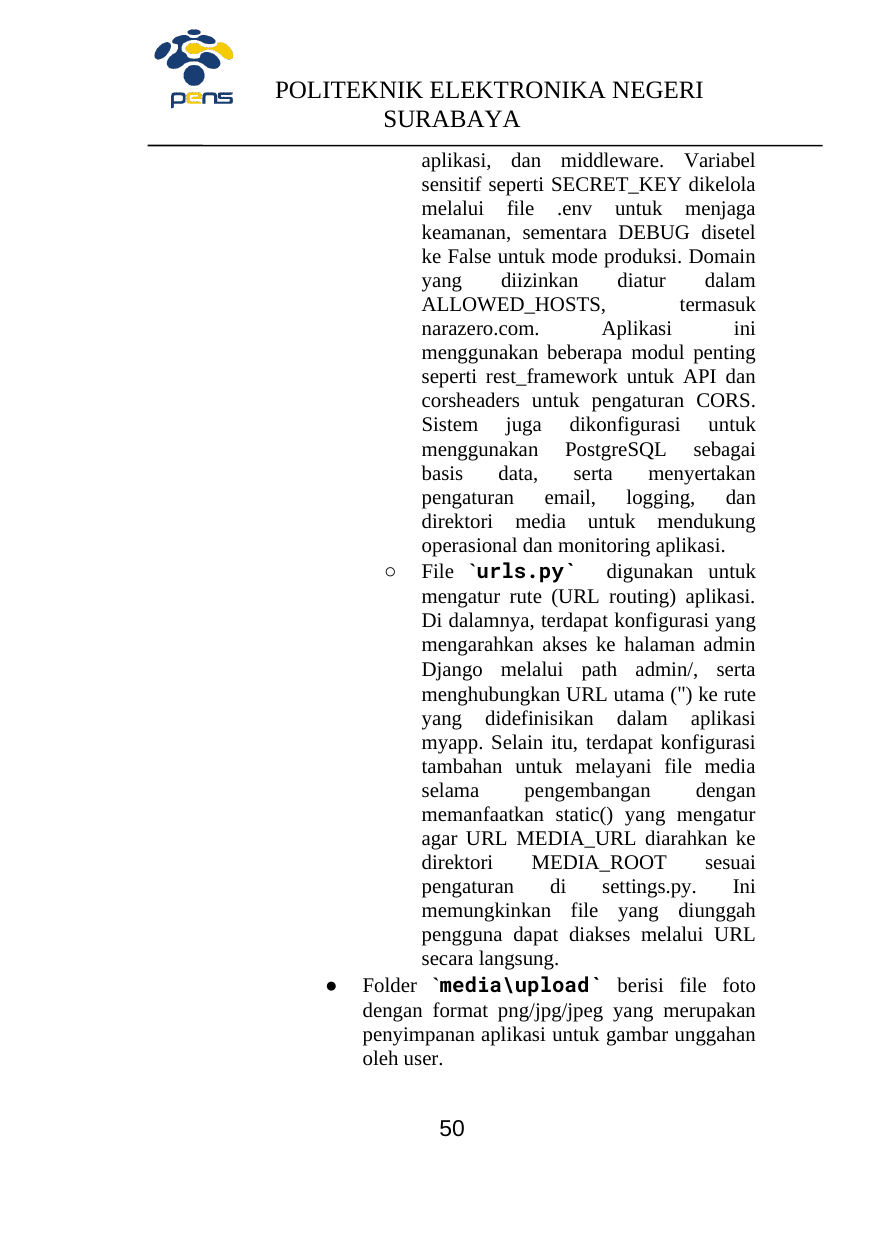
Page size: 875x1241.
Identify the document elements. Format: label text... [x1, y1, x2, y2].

list Folder `media\upload` berisi file foto dengan format png/jpg/jpeg yang merupakan penyimpanan aplikasi untuk gambar unggahan oleh user. [325, 970, 756, 1070]
list File `urls.py` digunakan untuk mengatur rute (URL routing) aplikasi. Di dalamnya, terdapat konfigurasi yang mengarahkan akses ke halaman admin Django melalui path admin/, serta menghubungkan URL utama ('') ke rute yang didefinisikan dalam aplikasi myapp. Selain itu, terdapat konfigurasi tambahan untuk melayani file media selama pengembangan dengan memanfaatkan static() yang mengatur agar URL MEDIA_URL diarahkan ke direktori MEDIA_ROOT sesuai pengaturan di settings.py. Ini memungkinkan file yang diunggah pengguna dapat diakses melalui URL secara langsung. [384, 557, 756, 970]
picture [147, 22, 242, 117]
